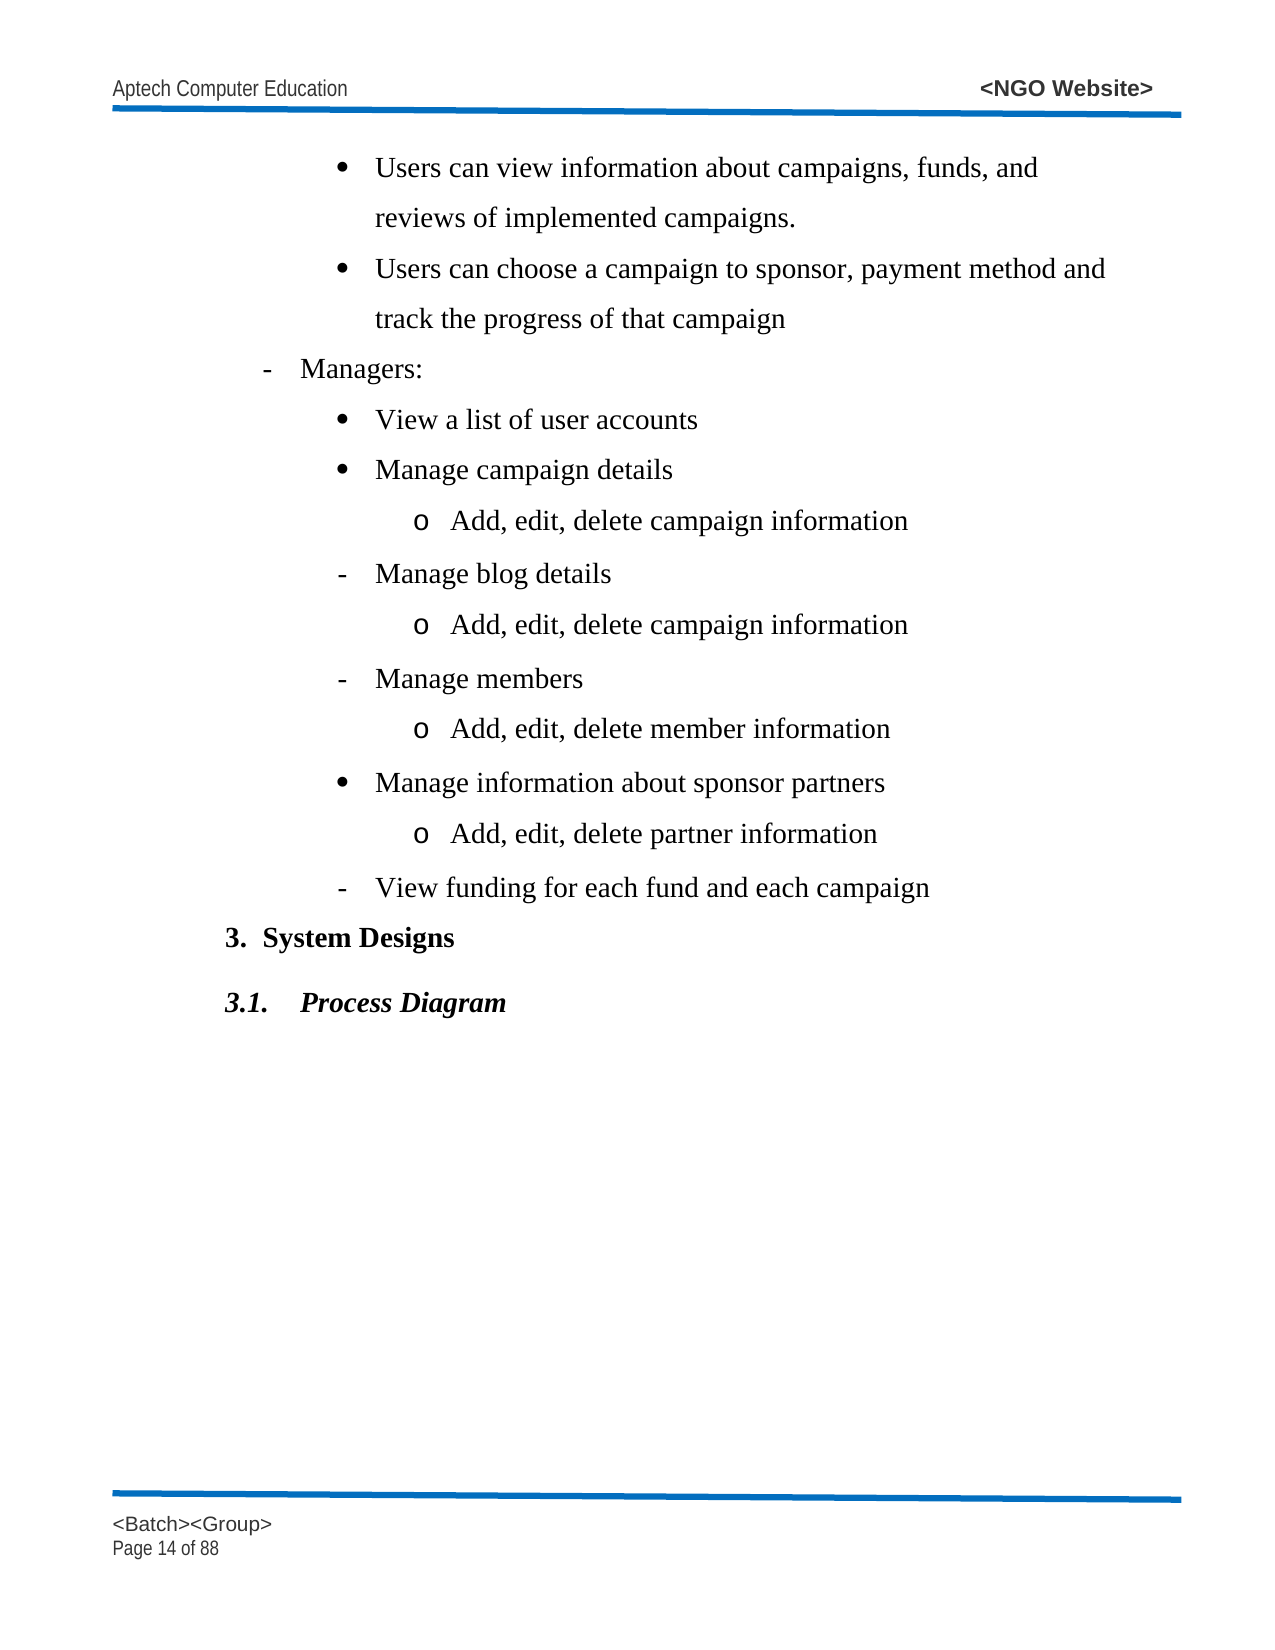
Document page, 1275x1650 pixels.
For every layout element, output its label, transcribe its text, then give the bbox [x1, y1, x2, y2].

list Manage members [337, 661, 1106, 694]
subtitle System Designs [225, 920, 1106, 954]
list View funding for each fund and each campaign [337, 870, 1106, 903]
list Manage campaign details [337, 452, 1106, 486]
list Manage blog details [337, 557, 1106, 590]
list Add, edit, delete partner information [412, 816, 1106, 852]
list Users can choose a campaign to sponsor, payment method and track the progress of that campaign [337, 251, 1106, 335]
list Add, edit, delete campaign information [412, 607, 1106, 643]
list Add, edit, delete campaign information [412, 503, 1106, 539]
list View a list of user accounts [337, 402, 1106, 435]
list Users can view information about campaigns, funds, and reviews of implemented campaigns. [337, 150, 1106, 234]
list Add, edit, delete member information [412, 711, 1106, 747]
subtitle Process Diagram [225, 985, 1106, 1019]
list Managers: [262, 351, 1106, 385]
list Manage information about sponsor partners [337, 765, 1106, 799]
